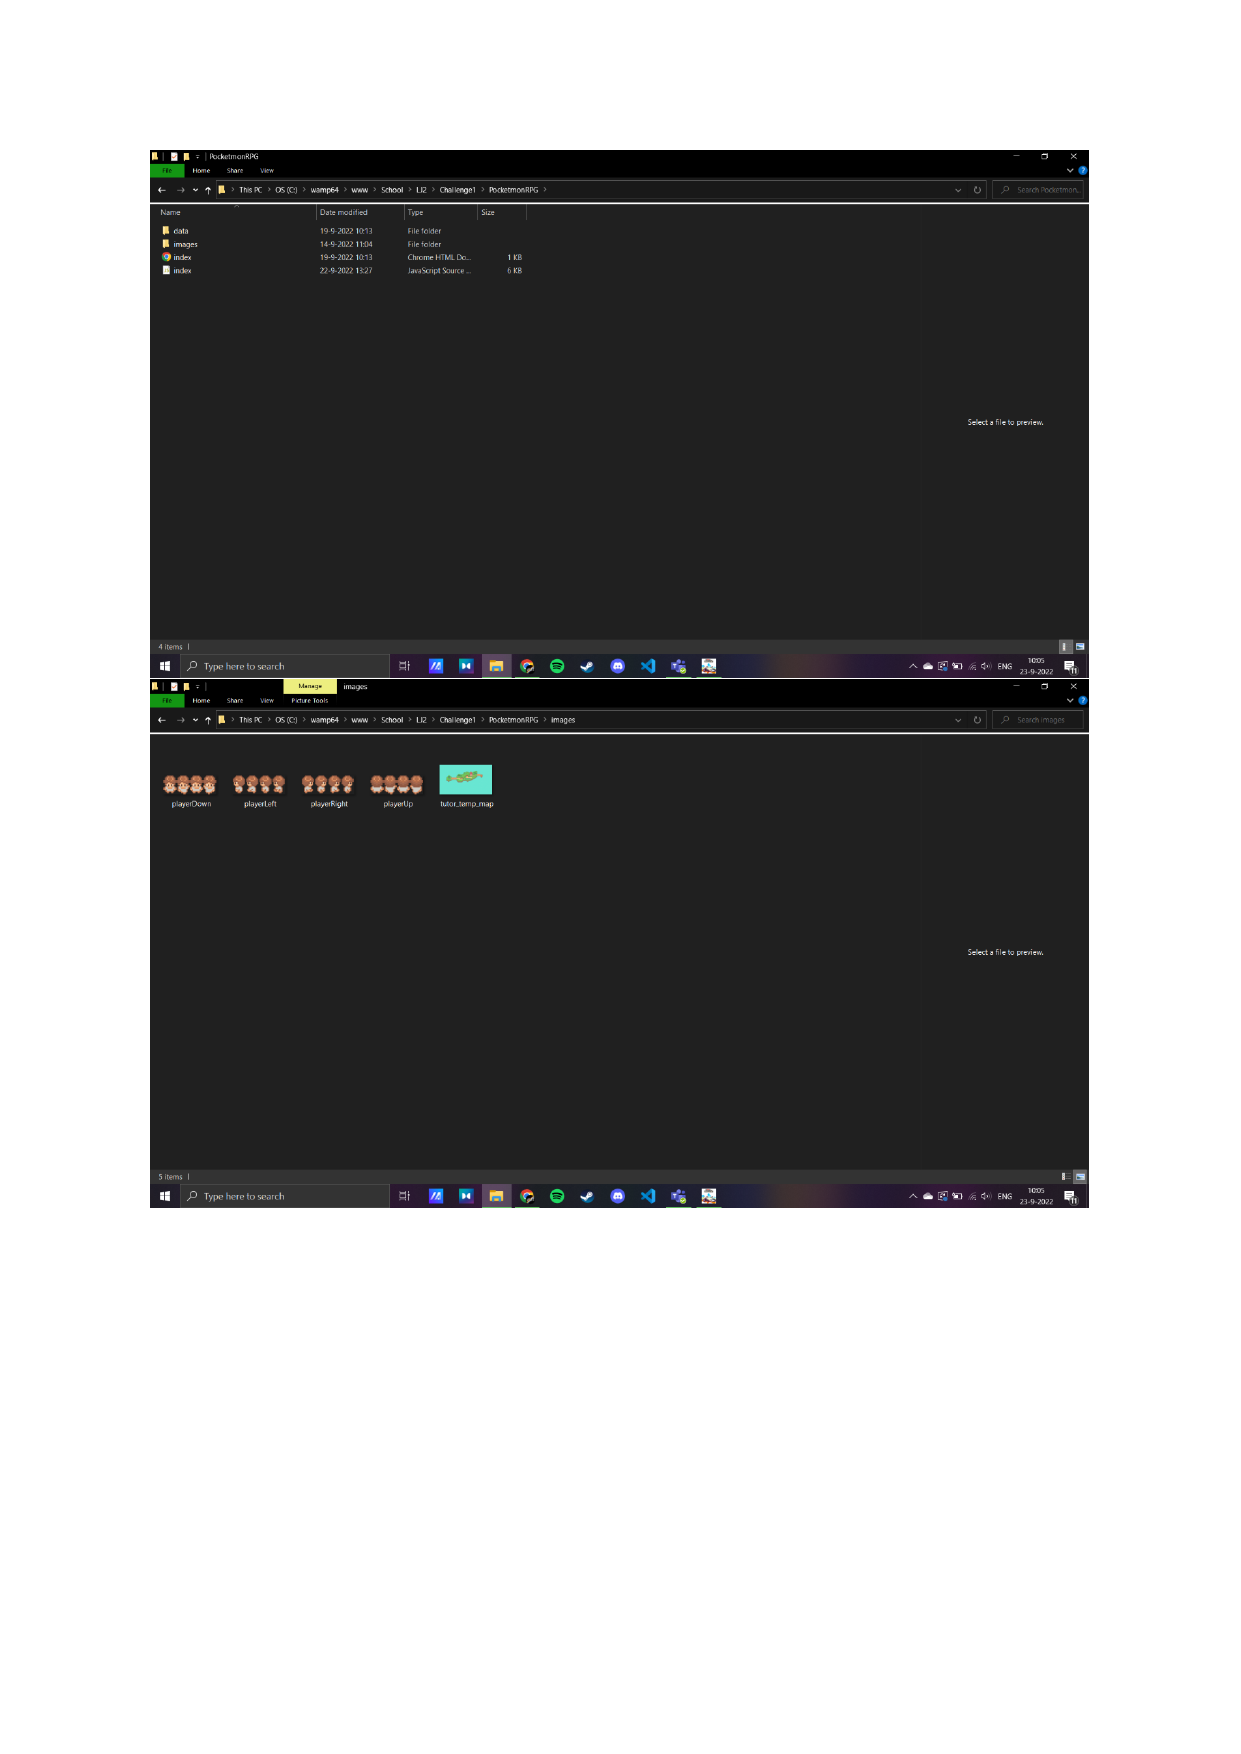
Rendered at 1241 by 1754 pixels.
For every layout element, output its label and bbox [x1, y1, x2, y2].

picture [150, 150, 1089, 678]
picture [150, 679, 1089, 1208]
